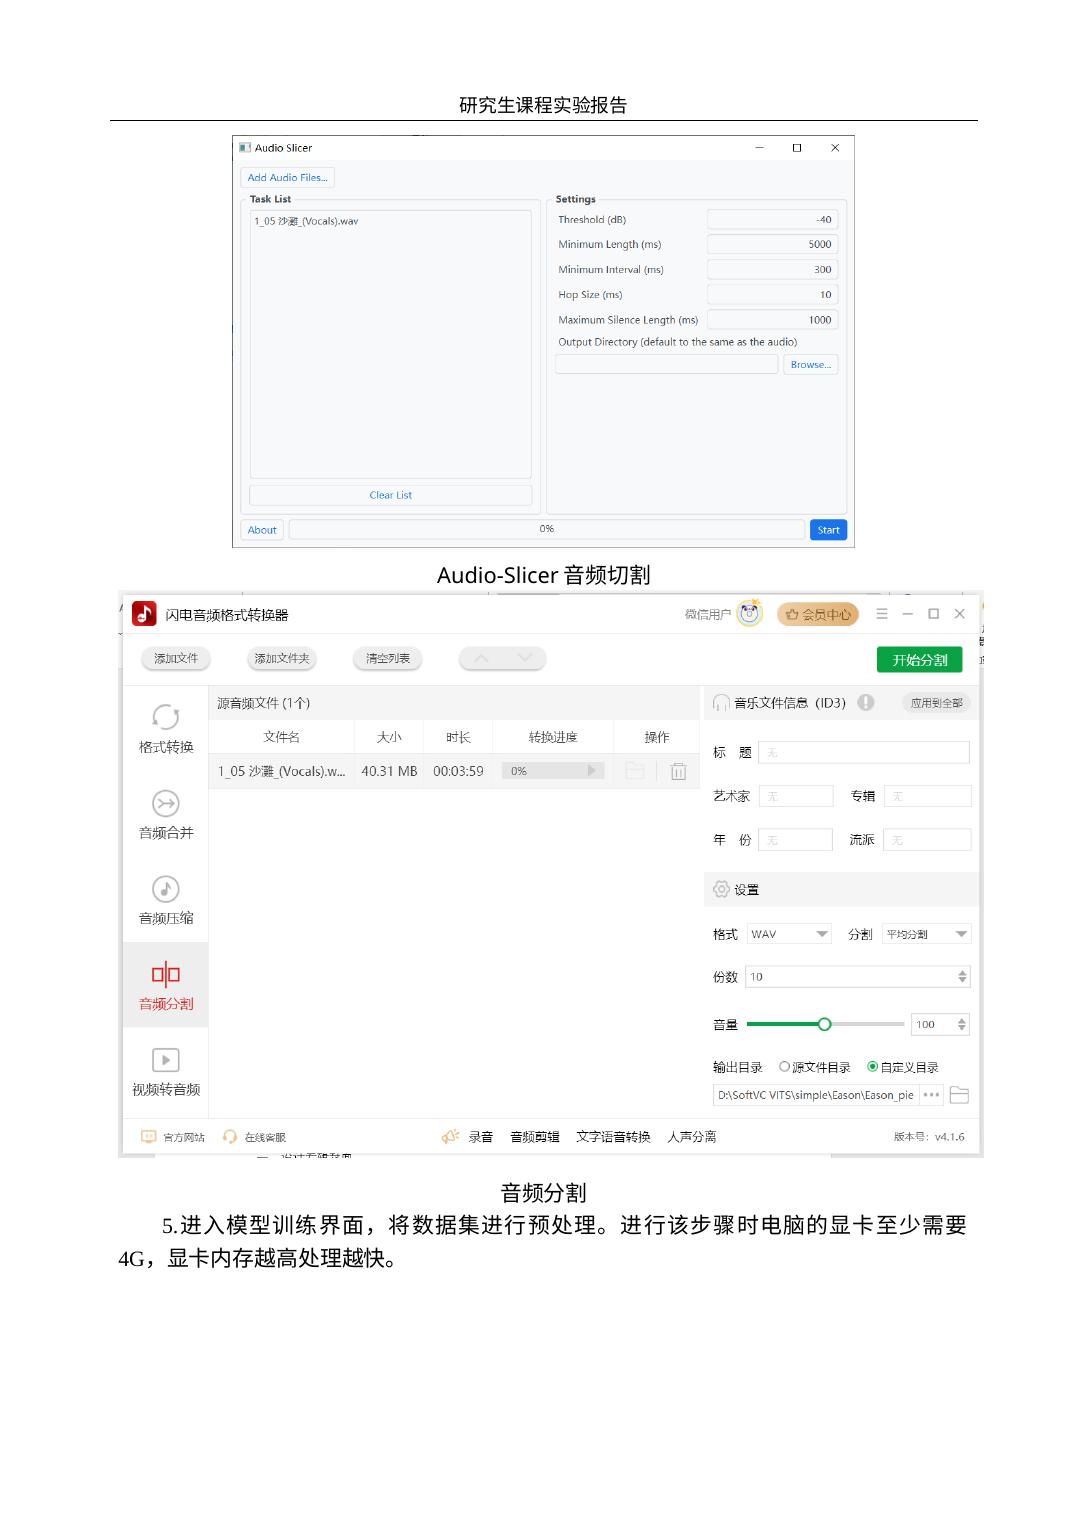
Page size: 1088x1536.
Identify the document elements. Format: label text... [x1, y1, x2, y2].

text Audio-Slicer音频切割 [118, 558, 969, 590]
picture [232, 135, 855, 548]
text 音频分割 [118, 1175, 969, 1208]
picture [118, 590, 984, 1158]
text 5.进入模型训练界面，将数据集进行预处理。进行该步骤时电脑的显卡至少需要4G，显卡内存越高处理越快。 [118, 1208, 969, 1273]
